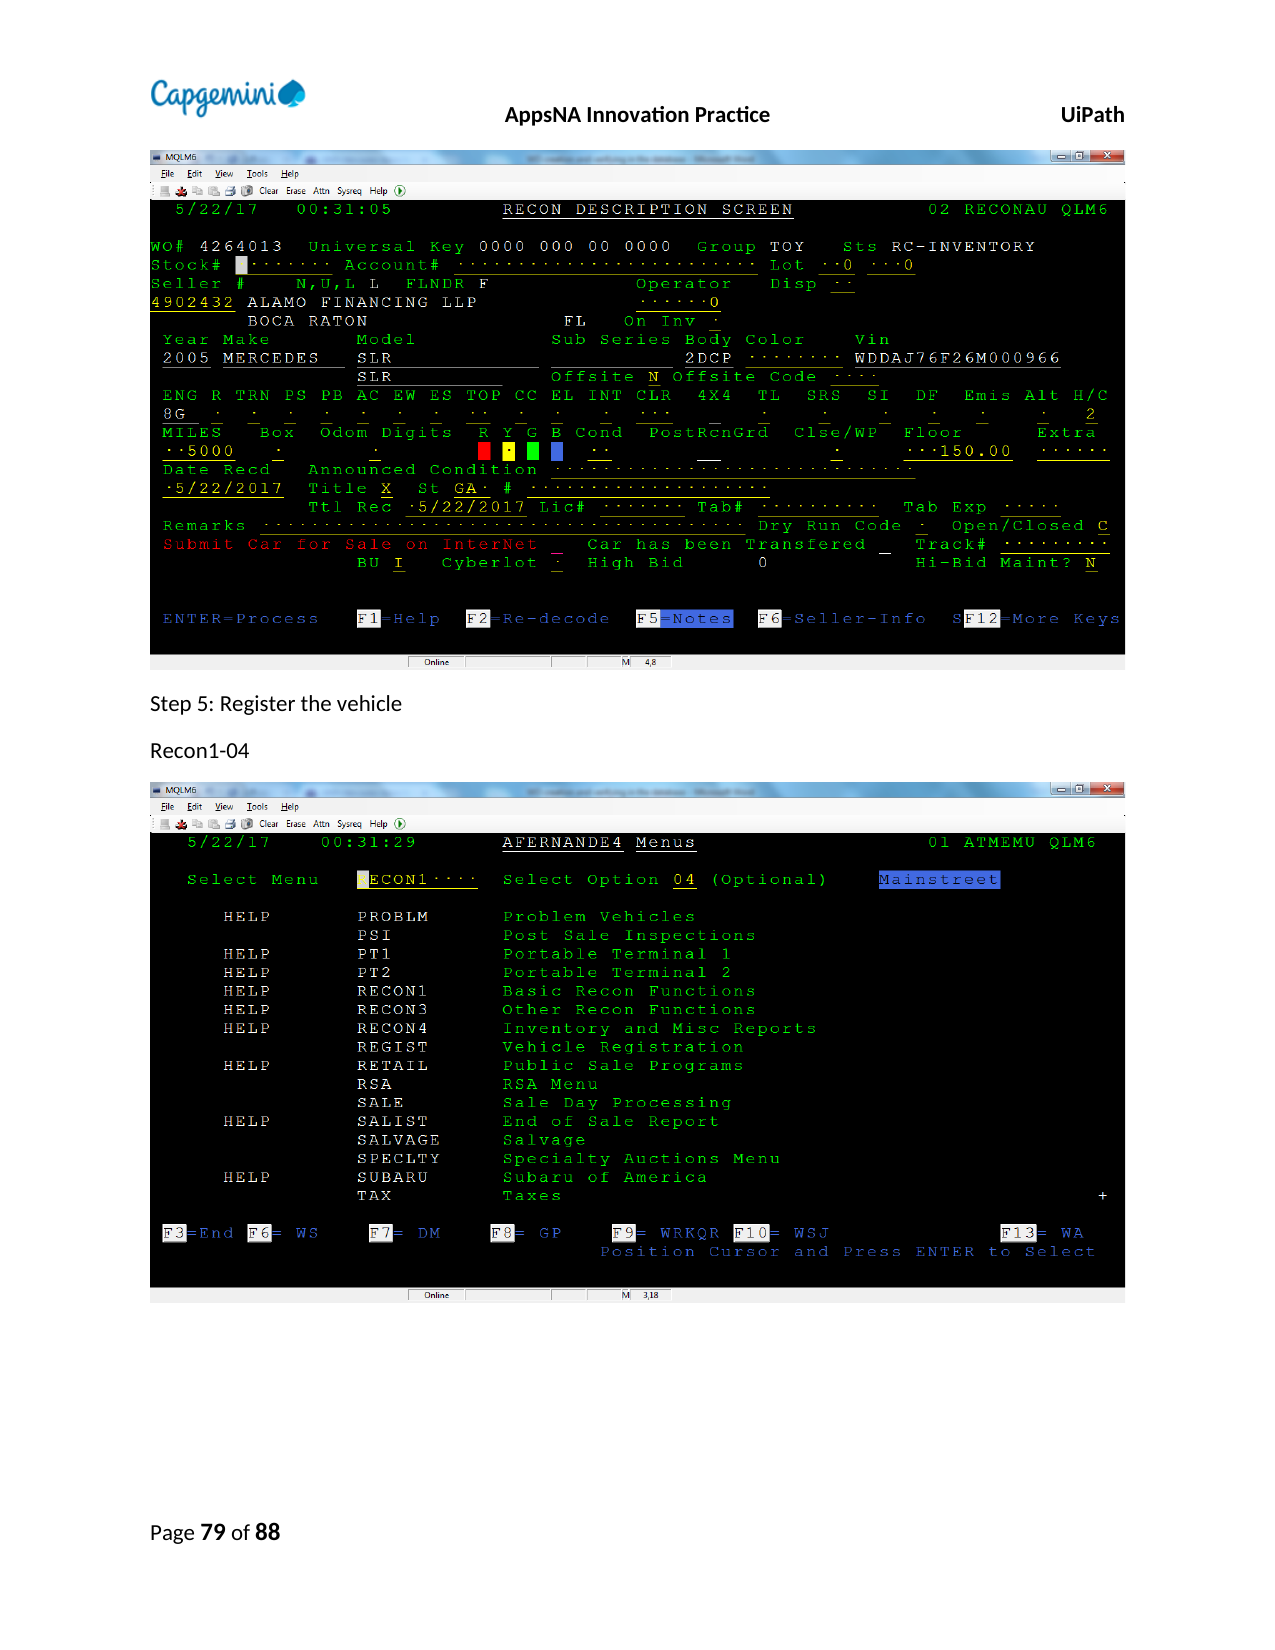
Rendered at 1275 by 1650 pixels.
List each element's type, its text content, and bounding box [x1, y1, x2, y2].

picture [150, 75, 307, 123]
text Recon1-04 [150, 736, 1125, 764]
picture [150, 782, 1125, 1303]
text Step 5: Register the vehicle [150, 689, 1125, 717]
picture [150, 150, 1125, 670]
